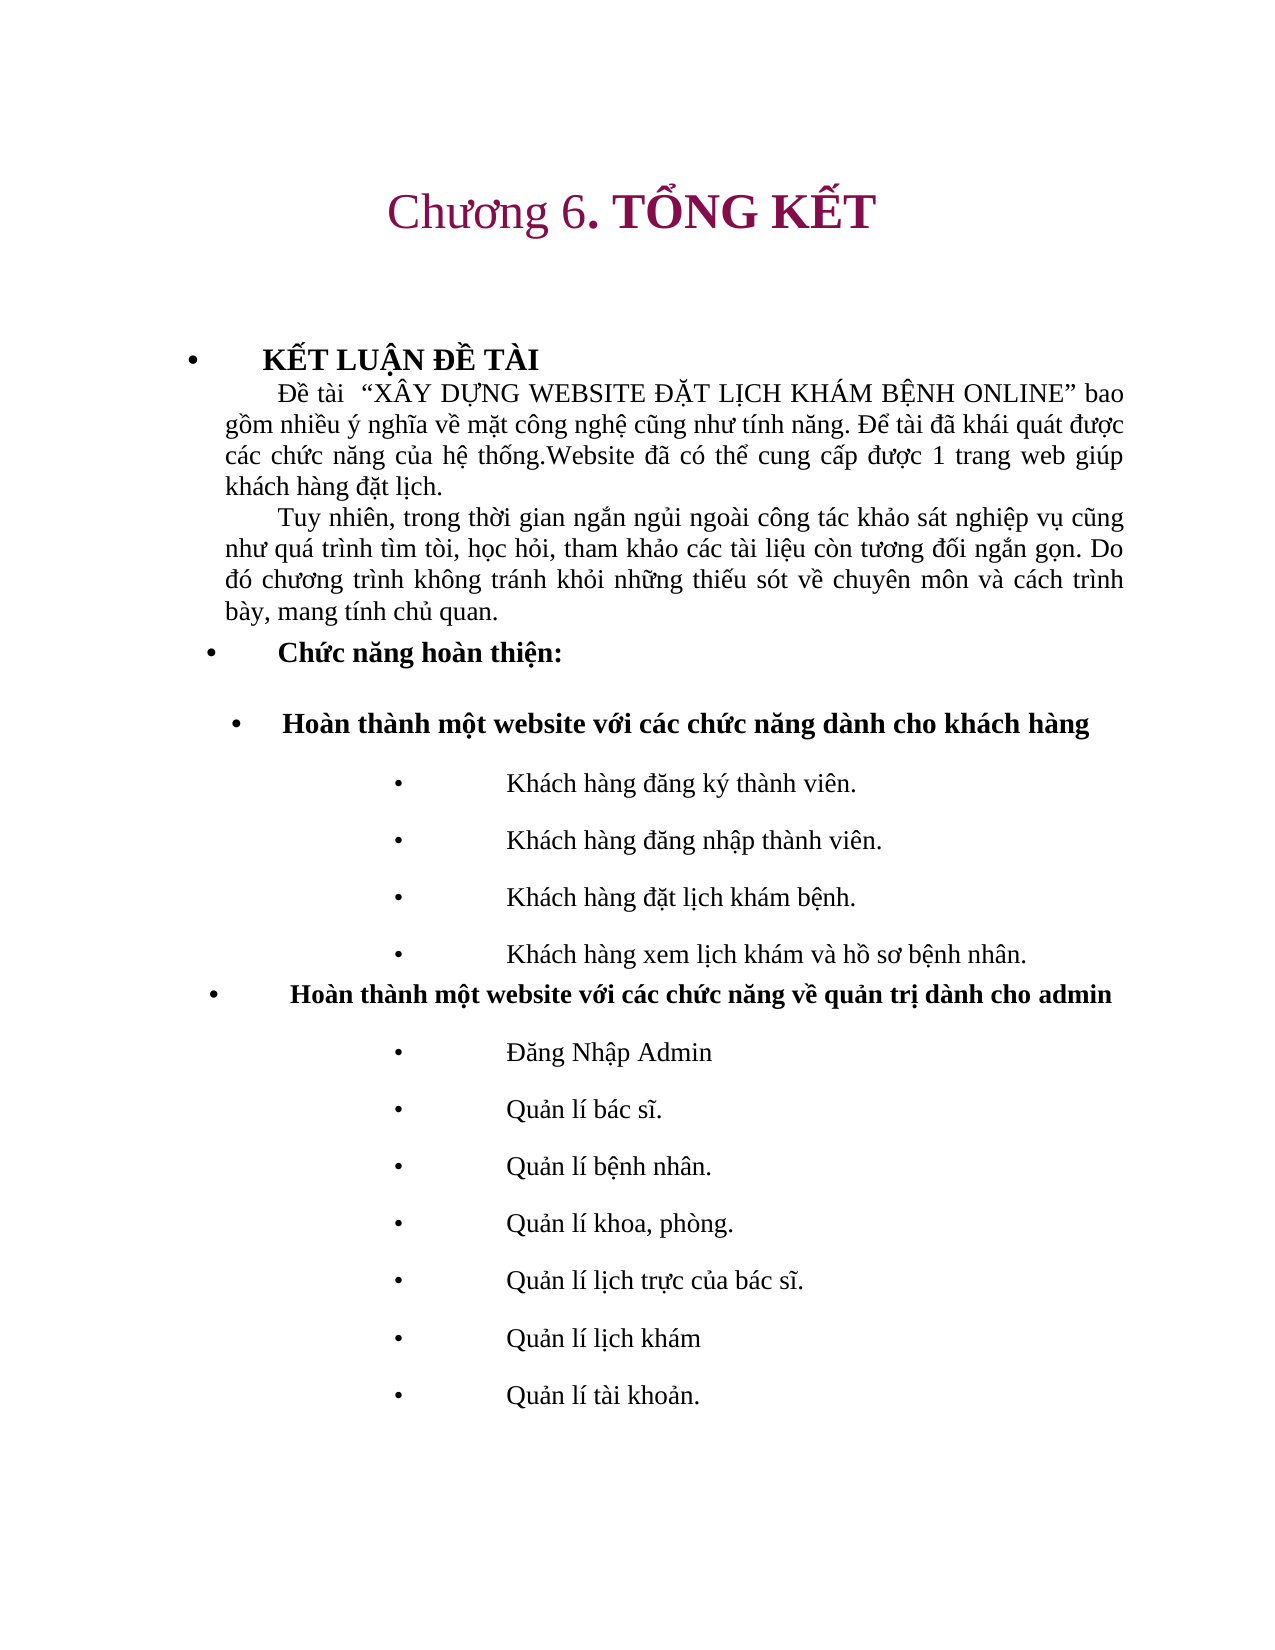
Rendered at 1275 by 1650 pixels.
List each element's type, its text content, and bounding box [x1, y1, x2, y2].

list Quản lí bệnh nhân. [394, 1150, 1125, 1181]
list Hoàn thành một website với các chức năng dành cho khách hàng [231, 706, 1125, 740]
list Quản lí bác sĩ. [394, 1093, 1125, 1124]
list Đăng Nhập Admin [394, 1036, 1125, 1067]
text Tuy nhiên, trong thời gian ngắn ngủi ngoài công tác khảo sát nghiệp vụ cũng như quá trình tìm tòi, học hỏi, tham khảo các tài liệu còn tương đối ngắn gọn. Do đó chương trình không tránh khỏi những thiếu sót về chuyên môn và cách trình bày, mang tính chủ quan. [225, 501, 1125, 626]
list Quản lí lịch trực của bác sĩ. [394, 1264, 1125, 1296]
list Quản lí lịch khám [394, 1322, 1125, 1353]
text Chương 6. TỔNG KẾT [150, 182, 1125, 239]
list Chức năng hoàn thiện: [206, 635, 1125, 668]
list Quản lí tài khoản. [394, 1379, 1125, 1410]
list Quản lí khoa, phòng. [394, 1207, 1125, 1238]
text Đề tài “XÂY DỰNG WEBSITE ĐẶT LỊCH KHÁM BỆNH ONLINE” bao gồm nhiều ý nghĩa về mặt công nghệ cũng như tính năng. Để tài đã khái quát được các chức năng của hệ thống.Website đã có thể cung cấp được 1 trang web giúp khách hàng đặt lịch. [225, 377, 1125, 501]
list Hoàn thành một website với các chức năng về quản trị dành cho admin [209, 978, 1125, 1010]
list KẾT LUẬN ĐỀ TÀI [187, 341, 1125, 377]
list Khách hàng đăng ký thành viên. [394, 767, 1125, 798]
list Khách hàng đăng nhập thành viên. [394, 824, 1125, 855]
list Khách hàng xem lịch khám và hồ sơ bệnh nhân. [394, 938, 1125, 969]
list Khách hàng đặt lịch khám bệnh. [394, 881, 1125, 912]
